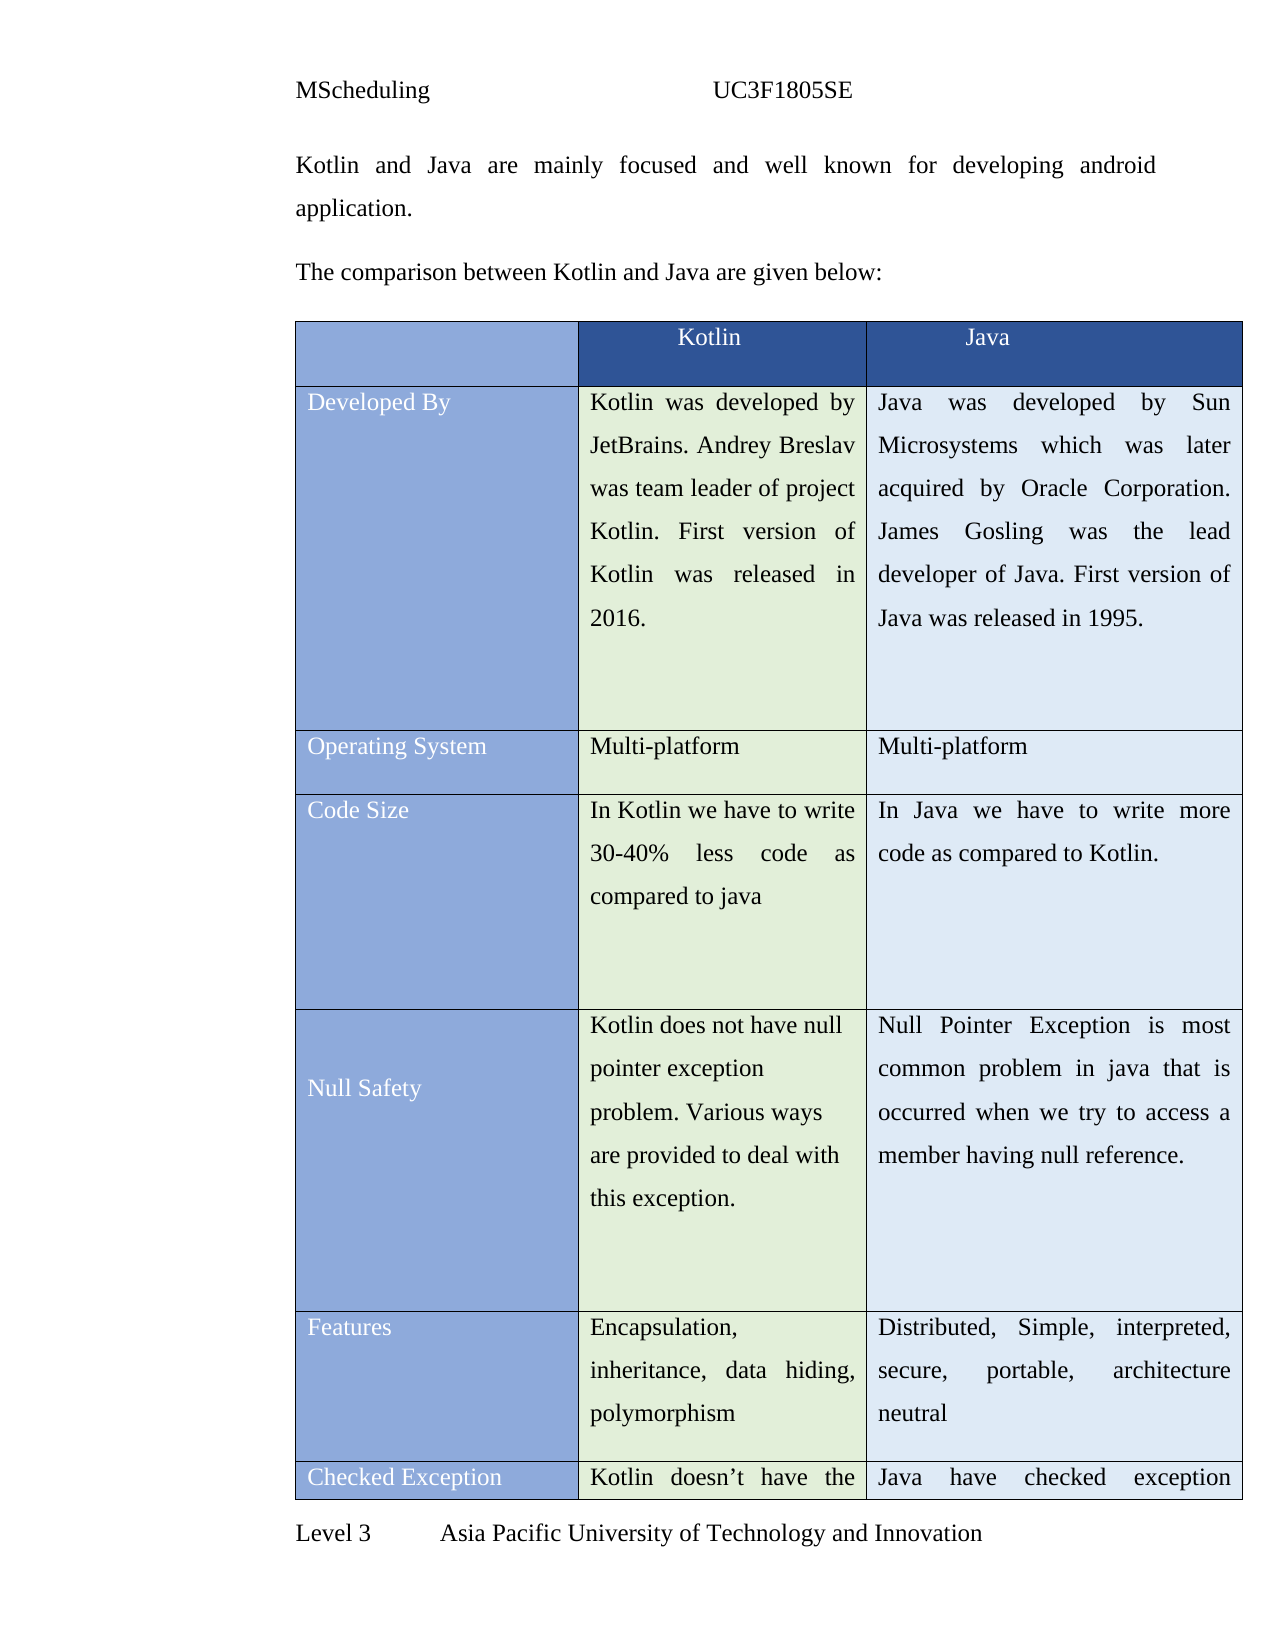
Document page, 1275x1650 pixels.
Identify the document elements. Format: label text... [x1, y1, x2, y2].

table_cell Null Safety [296, 1010, 578, 1311]
table_cell Features [296, 1312, 578, 1461]
table_cell Operating System [296, 731, 578, 794]
table_cell In Kotlin we have to write 30-40% less code as compared to java [579, 795, 866, 1009]
table_cell In Java we have to write more code as compared to Kotlin. [867, 795, 1242, 1009]
table_cell Developed By [296, 387, 578, 730]
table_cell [579, 1462, 866, 1499]
table_cell Checked Exception [296, 1462, 578, 1499]
table_cell Java was developed by Sun Microsystems which was later acquired by Oracle Corporation. James Gosling was the lead developer of Java. First version of Java was released in 1995. [867, 387, 1242, 730]
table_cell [867, 1462, 1242, 1499]
table_cell Kotlin was developed by JetBrains. Andrey Breslav was team leader of project Kotlin. First version of Kotlin was released in 2016. [579, 387, 866, 730]
table_cell Multi-platform [867, 731, 1242, 794]
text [295, 150, 1157, 222]
table_cell Code Size [296, 795, 578, 1009]
table_cell Kotlin does not have null pointer exception problem. Various ways are provided to deal with this exception. [579, 1010, 866, 1311]
table_cell Null Pointer Exception is most common problem in java that is occurred when we try to access a member having null reference. [867, 1010, 1242, 1311]
table_header Kotlin [579, 322, 866, 386]
text The comparison between Kotlin and Java are given below: [295, 257, 1157, 286]
table_cell Distributed, Simple, interpreted, secure, portable, architecture neutral [867, 1312, 1242, 1461]
table_header [296, 322, 578, 386]
table_cell Multi-platform [579, 731, 866, 794]
table_cell Encapsulation, inheritance, data hiding, polymorphism [579, 1312, 866, 1461]
table_header Java [867, 322, 1242, 386]
